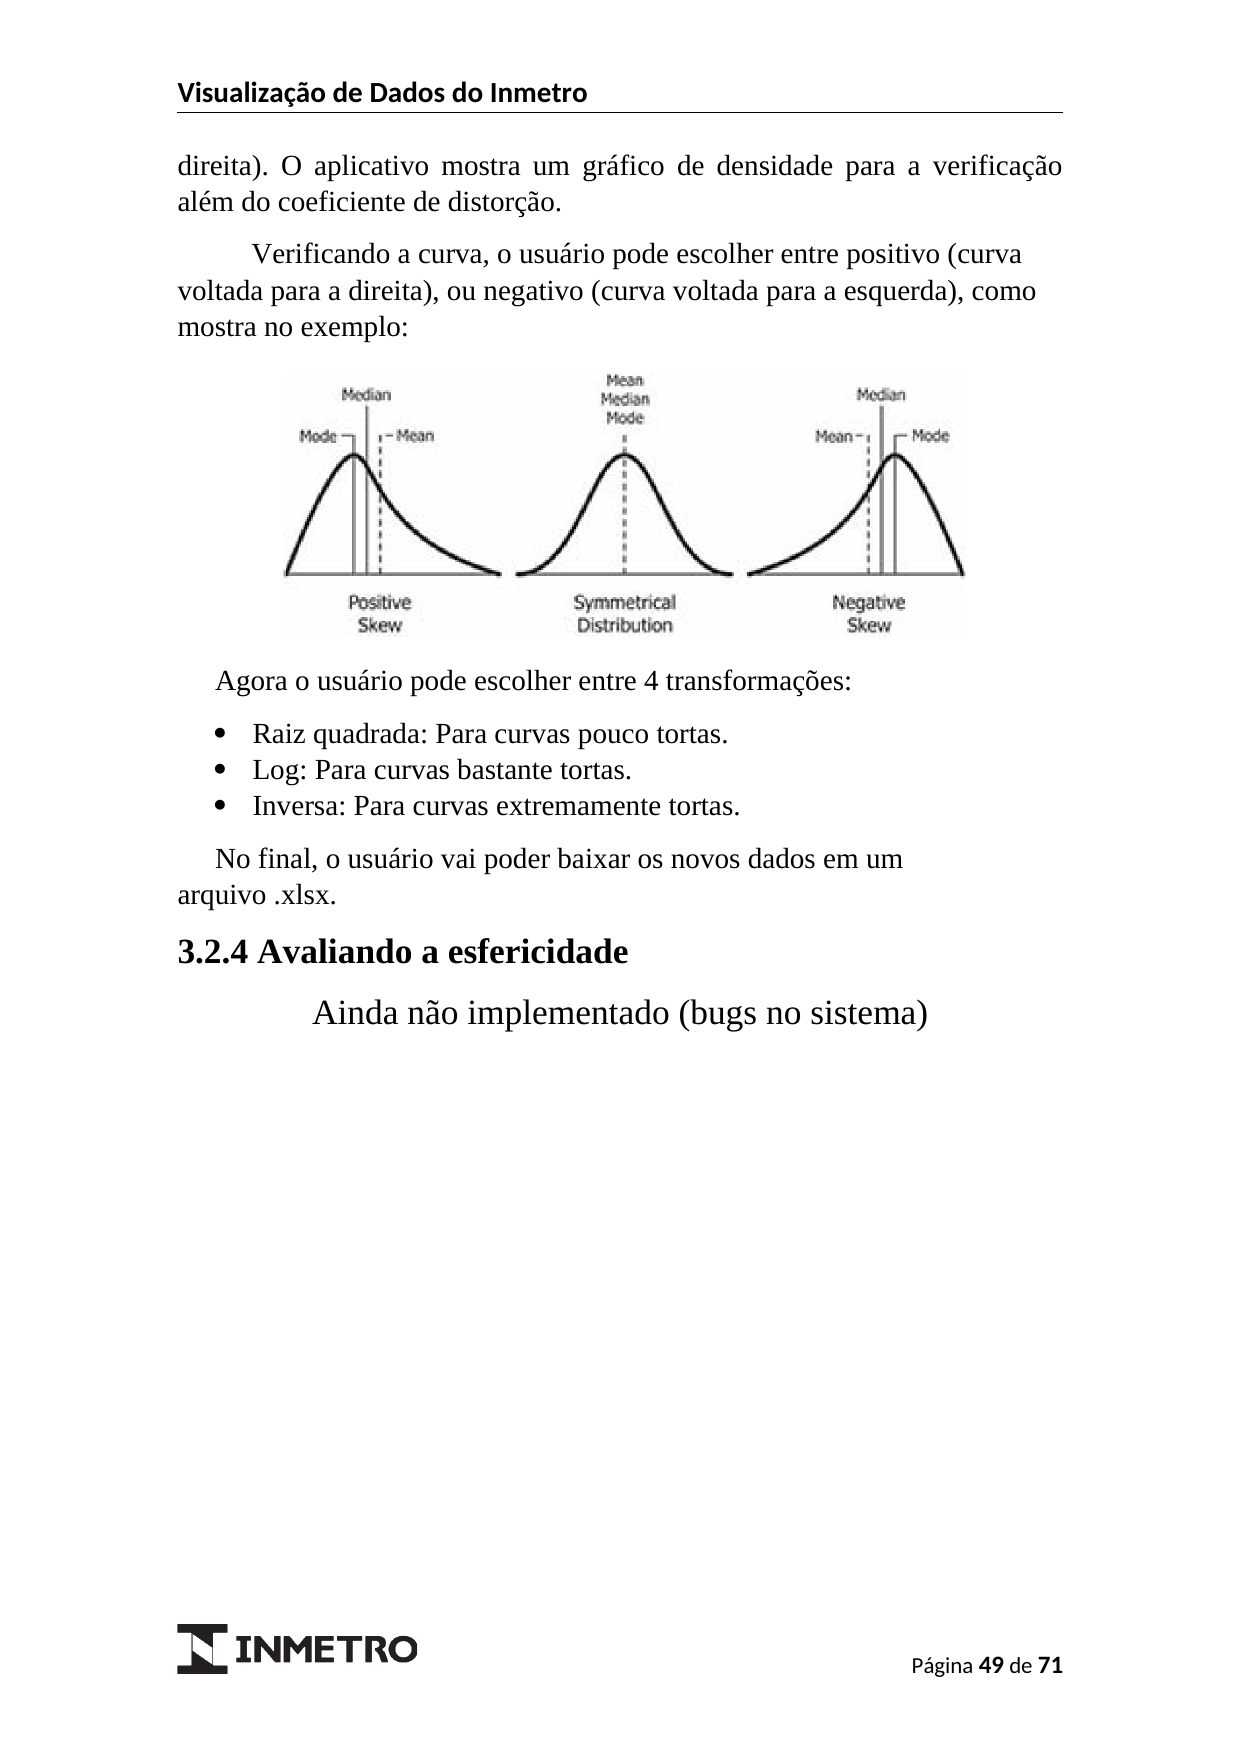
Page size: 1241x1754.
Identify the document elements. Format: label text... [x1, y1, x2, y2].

list Raiz quadrada: Para curvas pouco tortas. [215, 716, 1063, 749]
text Ainda não implementado (bugs no sistema) [177, 991, 1063, 1032]
text Agora o usuário pode escolher entre 4 transformações: [177, 663, 1063, 697]
text Verificando a curva, o usuário pode escolher entre positivo (curva voltada para a direita), ou negativo (curva voltada para a esquerda), como mostra no exemplo: [177, 237, 1063, 342]
picture [177, 1624, 418, 1674]
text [177, 148, 1063, 217]
list Inversa: Para curvas extremamente tortas. [215, 788, 1063, 822]
text 3.2.4 Avaliando a esfericidade [177, 930, 1063, 971]
picture [258, 361, 982, 645]
text No final, o usuário vai poder baixar os novos dados em um arquivo .xlsx. [177, 841, 1063, 911]
list Log: Para curvas bastante tortas. [215, 752, 1063, 786]
